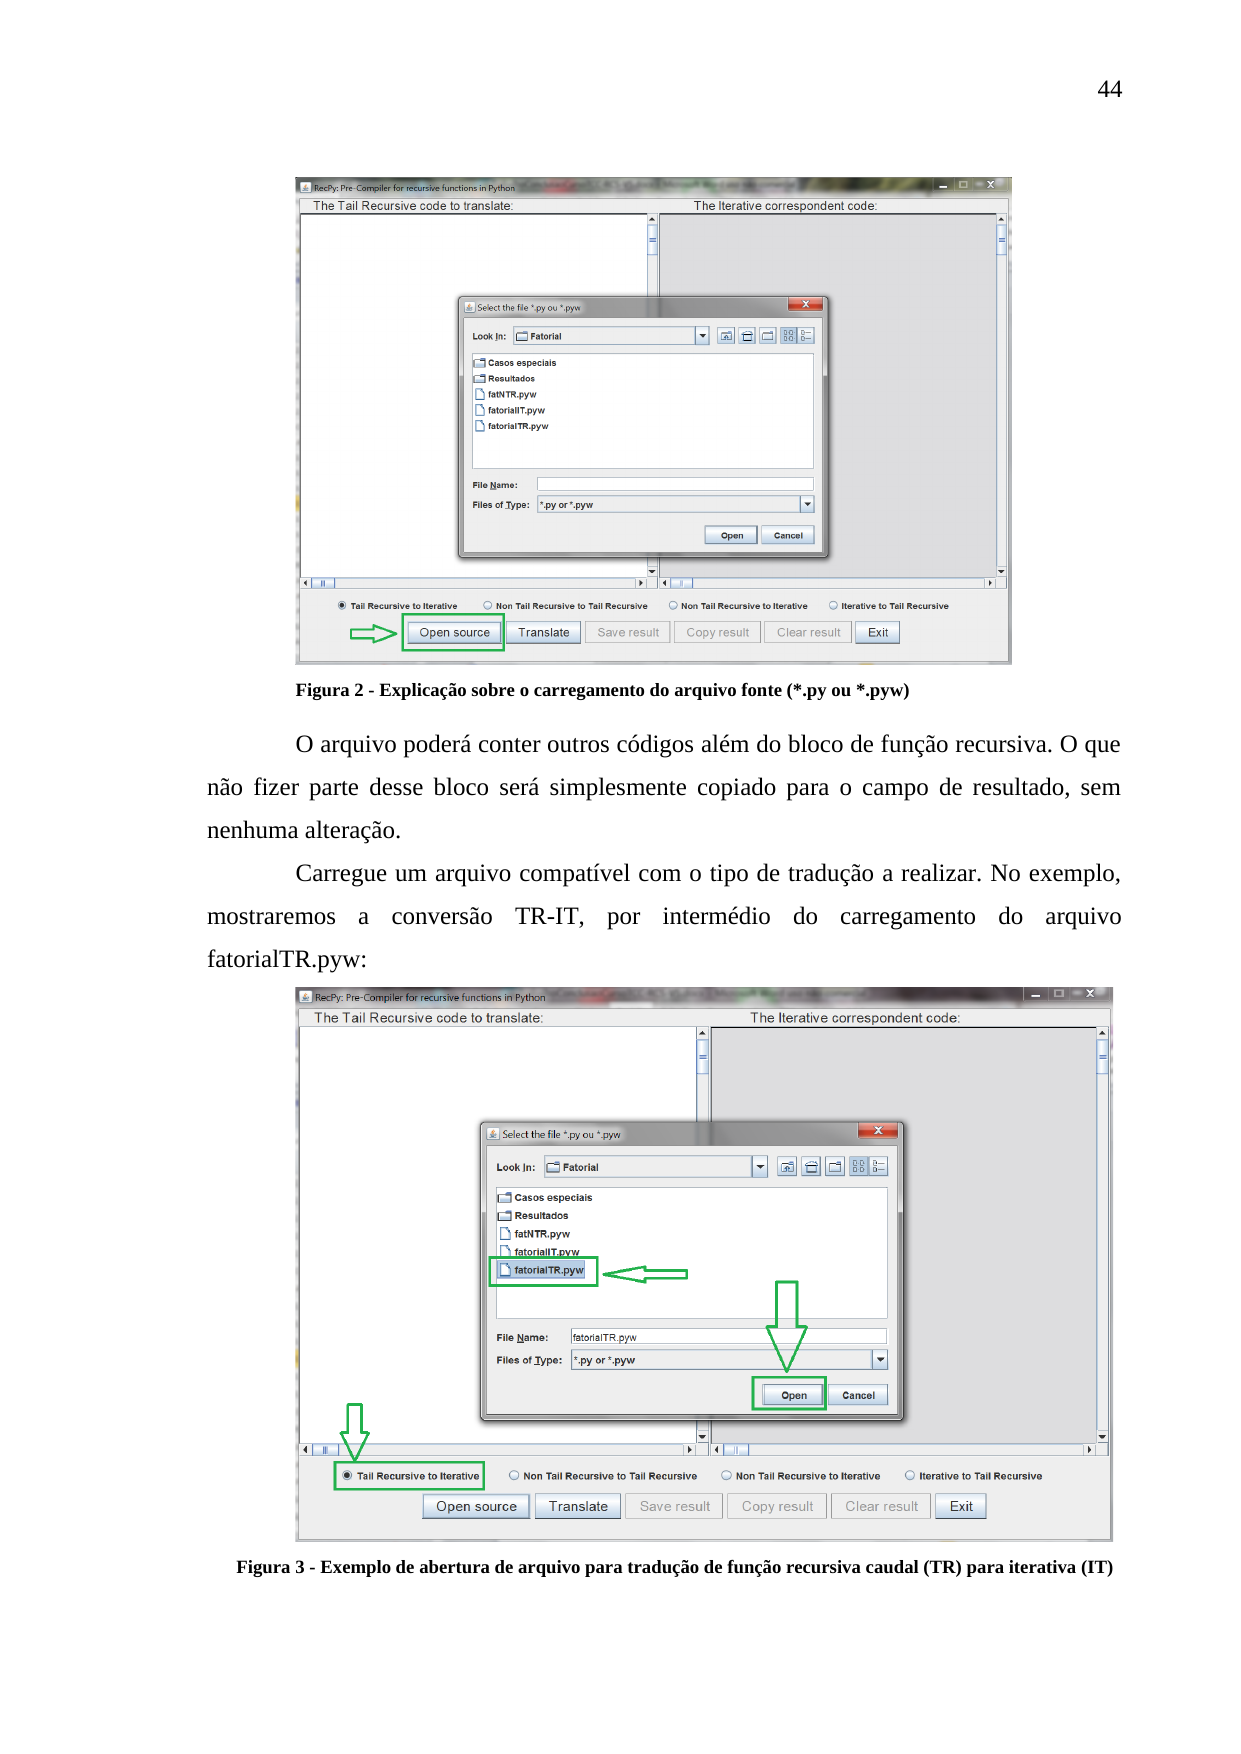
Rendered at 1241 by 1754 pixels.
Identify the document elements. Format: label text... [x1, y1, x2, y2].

text O arquivo poderá conter outros códigos além do bloco de função recursiva. O que não fizer parte desse bloco será simplesmente copiado para o campo de resultado, sem nenhuma alteração. [207, 729, 1122, 844]
text Figura 2 - Explicação sobre o carregamento do arquivo fonte (*.py ou *.pyw) [295, 678, 1122, 700]
text Figura 3 - Exemplo de abertura de arquivo para tradução de função recursiva caudal (TR) para iterativa (IT) [236, 1556, 1122, 1577]
picture [295, 177, 1012, 665]
picture [295, 987, 1114, 1542]
text Carregue um arquivo compatível com o tipo de tradução a realizar. No exemplo, mostraremos a conversão TR-IT, por intermédio do carregamento do arquivo fatorialTR.pyw: [207, 858, 1122, 973]
